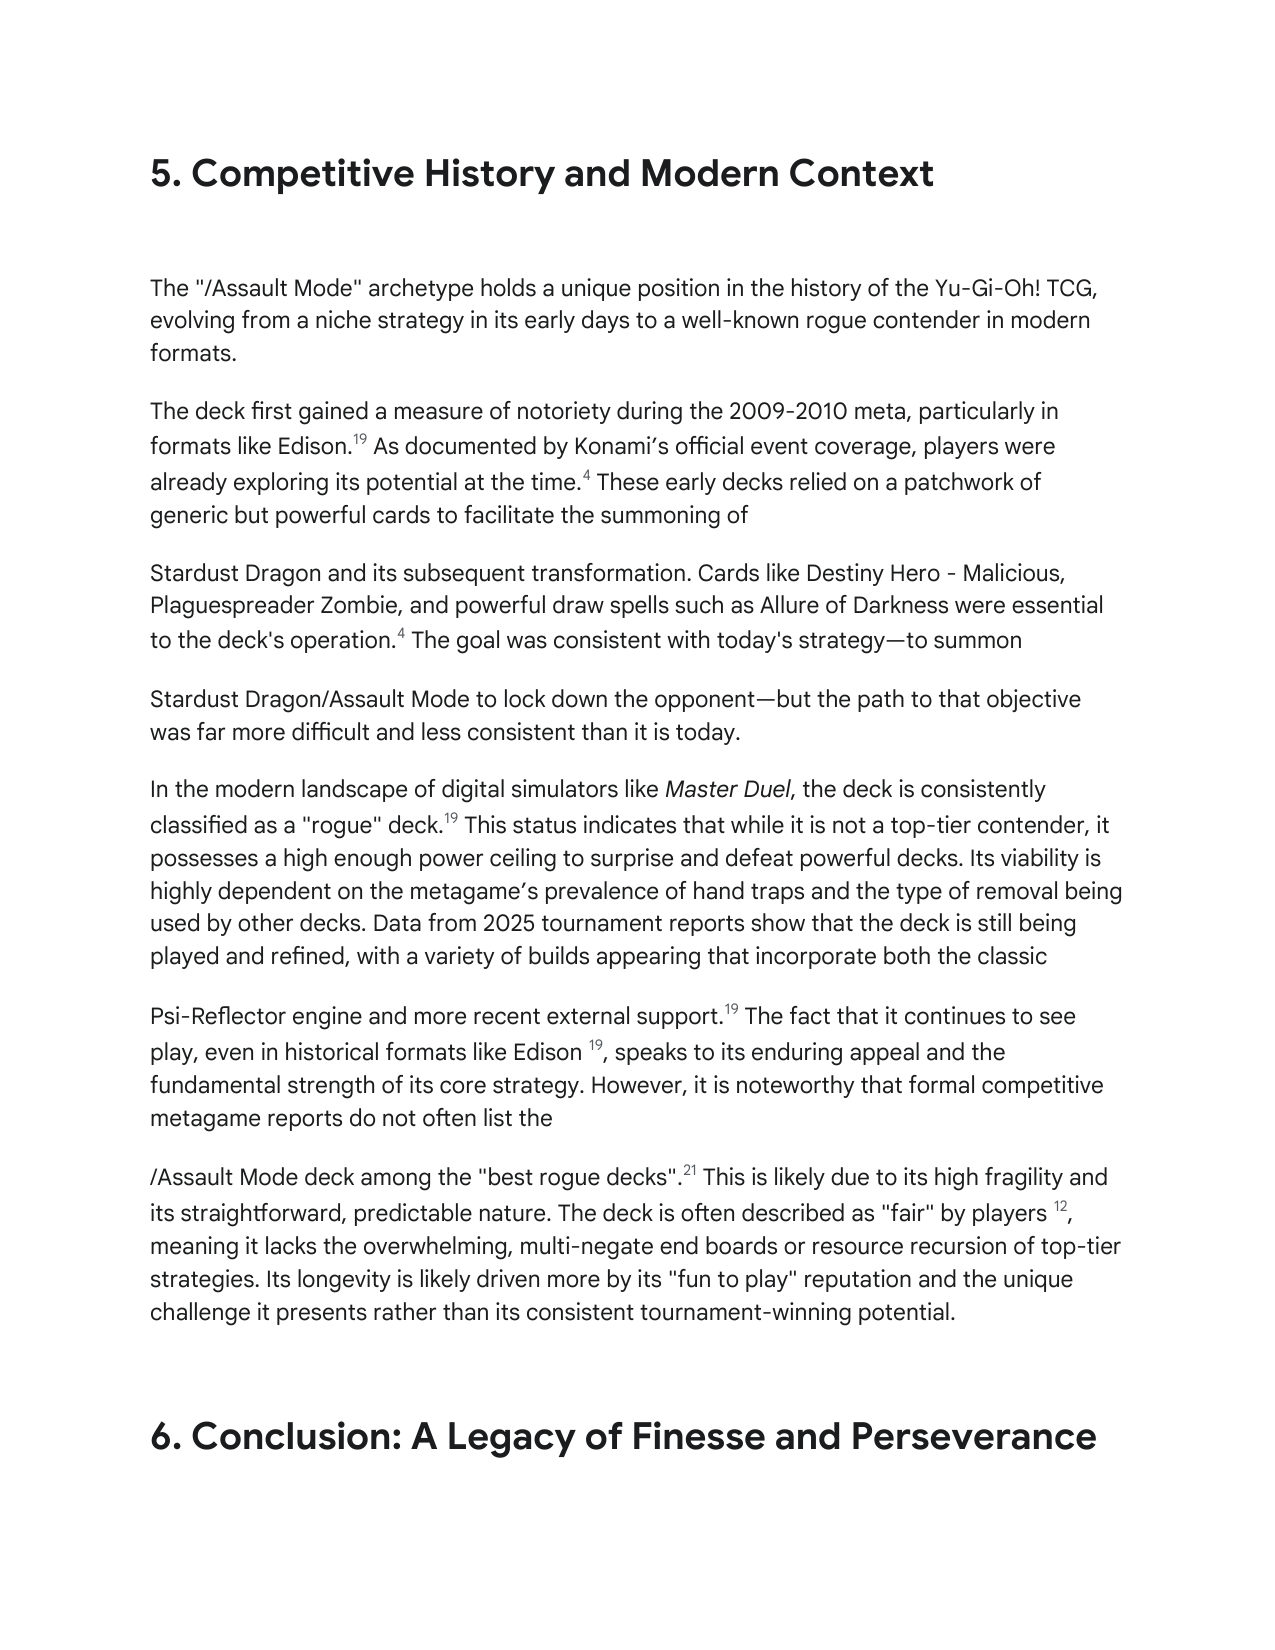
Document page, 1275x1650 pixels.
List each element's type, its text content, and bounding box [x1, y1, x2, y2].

text Psi-Reflector engine and more recent external support.19 The fact that it continues to see play, even in historical formats like Edison 19, speaks to its enduring appeal and the fundamental strength of its core strategy. However, it is noteworthy that formal competitive metagame reports do not often list the [150, 1000, 1125, 1132]
subtitle 5. Competitive History and Modern Context [150, 150, 1125, 197]
text In the modern landscape of digital simulators like Master Duel, the deck is consistently classified as a "rogue" deck.19 This status indicates that while it is not a top-tier contender, it possesses a high enough power ceiling to surprise and defeat powerful decks. Its viability is highly dependent on the metagame’s prevalence of hand traps and the type of removal being used by other decks. Data from 2025 tournament reports show that the deck is still being played and refined, with a variety of builds appearing that incorporate both the classic [150, 776, 1125, 971]
text The deck first gained a measure of notoriety during the 2009-2010 meta, particularly in formats like Edison.19 As documented by Konami’s official event coverage, players were already exploring its potential at the time.4 These early decks relied on a patchwork of generic but powerful cards to facilitate the summoning of [150, 397, 1125, 530]
text Stardust Dragon/Assault Mode to lock down the opponent—but the path to that objective was far more difficult and less consistent than it is today. [150, 685, 1125, 747]
text Stardust Dragon and its subsequent transformation. Cards like Destiny Hero - Malicious, Plaguespreader Zombie, and powerful draw spells such as Allure of Darkness were essential to the deck's operation.4 The goal was consistent with today's strategy—to summon [150, 559, 1125, 656]
text /Assault Mode deck among the "best rogue decks".21 This is likely due to its high fragility and its straightforward, predictable nature. The deck is often described as "fair" by players 12, meaning it lacks the overwhelming, multi-negate end boards or resource recursion of top-tier strategies. Its longevity is likely driven more by its "fun to play" reputation and the unique challenge it presents rather than its consistent tournament-winning potential. [150, 1161, 1125, 1327]
subtitle 6. Conclusion: A Legacy of Finesse and Perseverance [150, 1413, 1125, 1460]
text The "/Assault Mode" archetype holds a unique position in the history of the Yu-Gi-Oh! TCG, evolving from a niche strategy in its early days to a well-known rogue contender in modern formats. [150, 274, 1125, 368]
